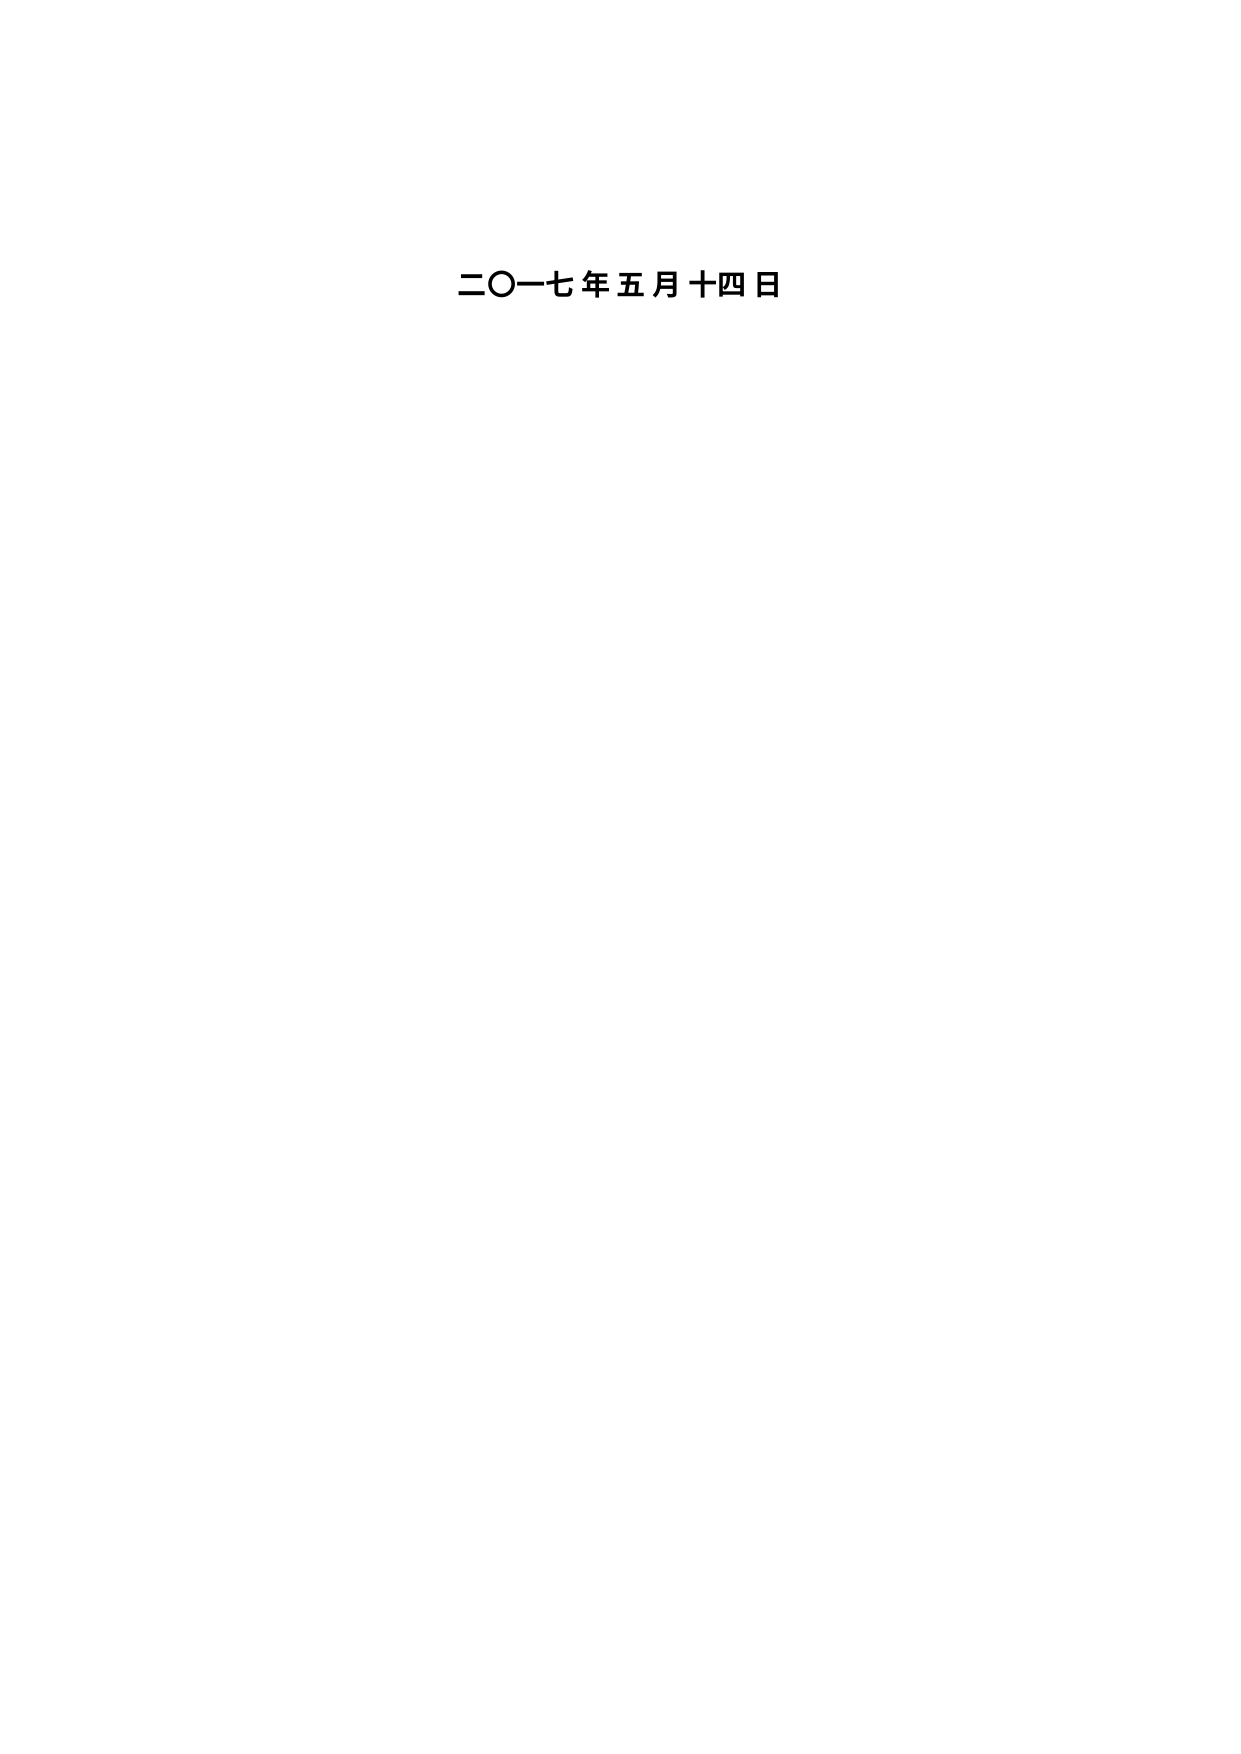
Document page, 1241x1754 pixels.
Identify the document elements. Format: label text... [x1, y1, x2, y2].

text 二〇一七 年 五 月 十四 日 [187, 250, 1053, 315]
